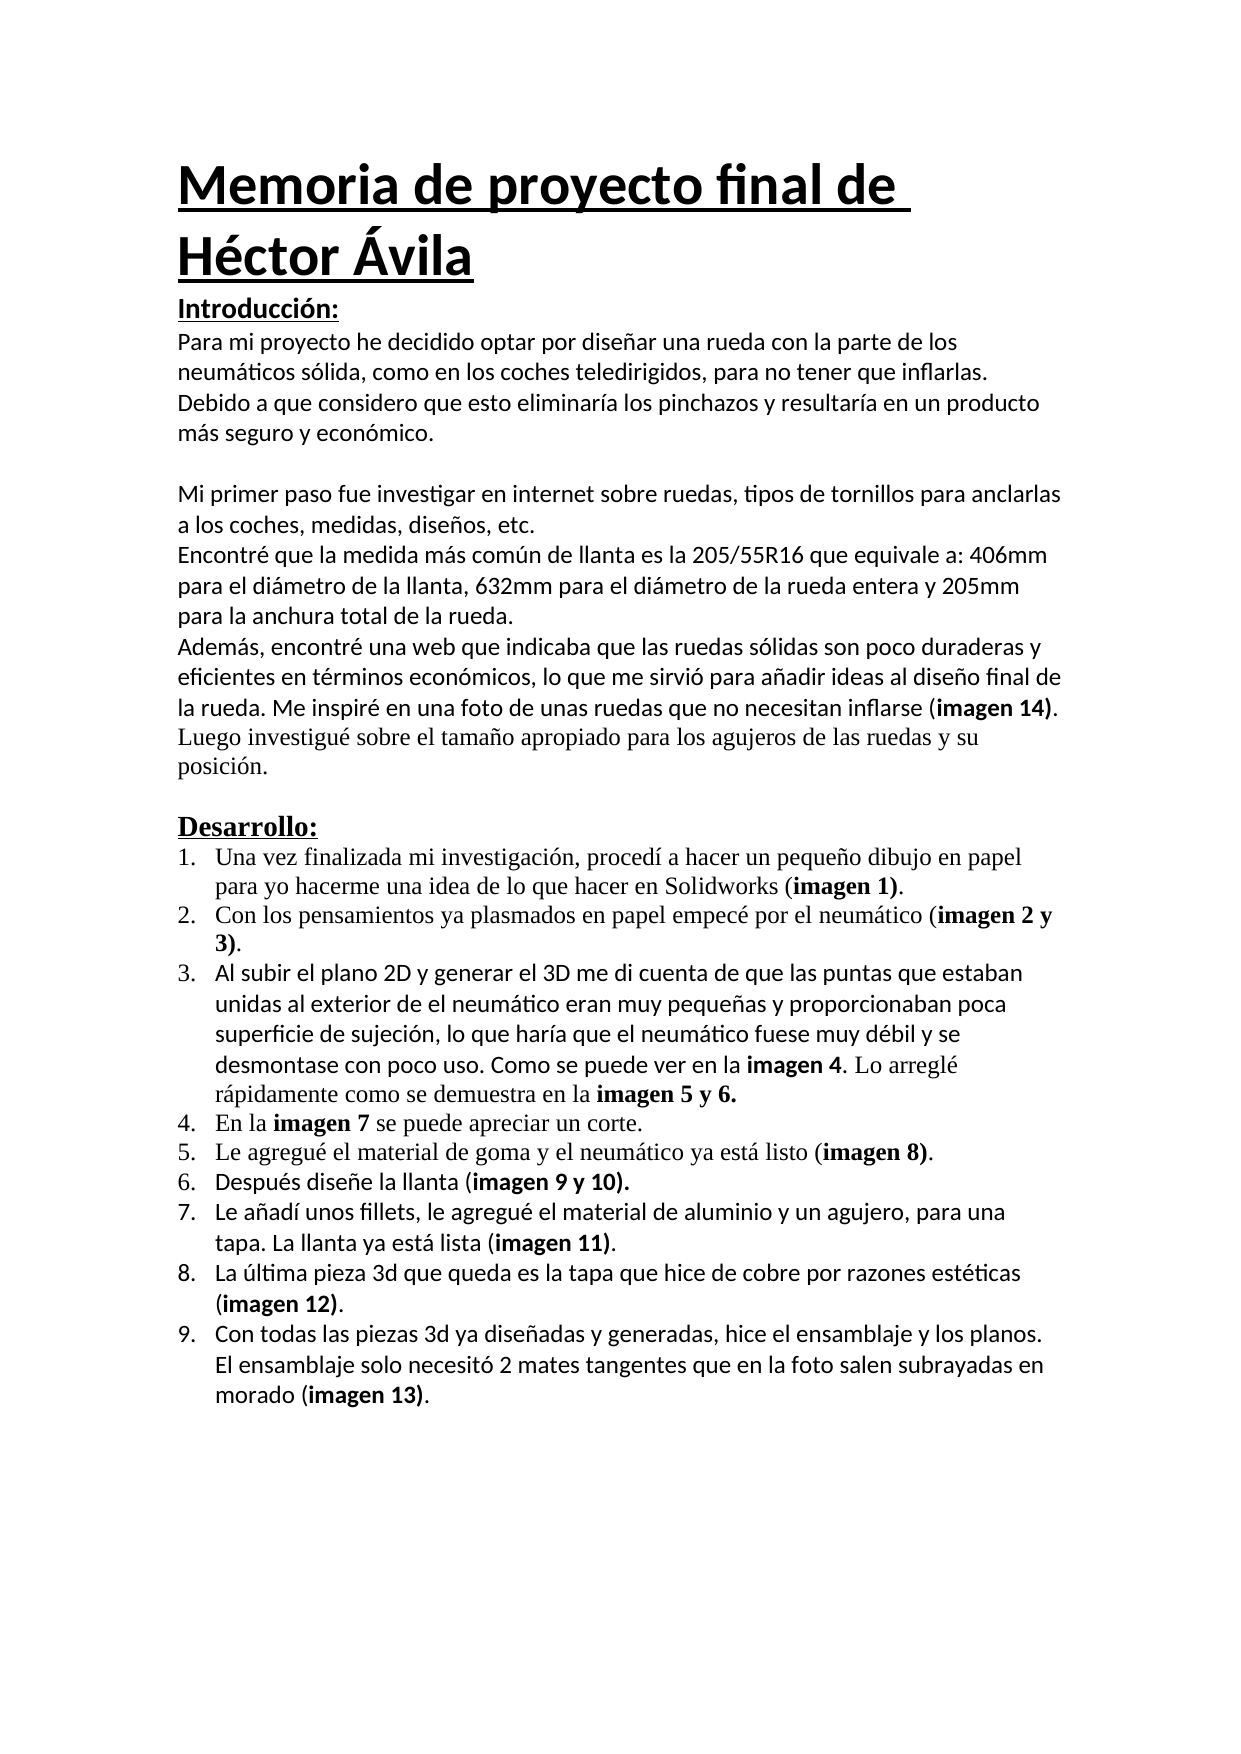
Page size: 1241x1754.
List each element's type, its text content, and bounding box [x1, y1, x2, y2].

text Memoria de proyecto final de Héctor Ávila [177, 148, 1063, 290]
list En la imagen 7 se puede apreciar un corte. [177, 1108, 1063, 1137]
list Una vez finalizada mi investigación, procedí a hacer un pequeño dibujo en papel para yo hacerme una idea de lo que hacer en Solidworks (imagen 1). [177, 842, 1063, 900]
list La última pieza 3d que queda es la tapa que hice de cobre por razones estéticas (imagen 12). [177, 1257, 1063, 1318]
list Después diseñe la llanta (imagen 9 y 10). [177, 1166, 1063, 1196]
text Además, encontré una web que indicaba que las ruedas sólidas son poco duraderas y eficientes en términos económicos, lo que me sirvió para añadir ideas al diseño final de la rueda. Me inspiré en una foto de unas ruedas que no necesitan inflarse (imagen 14). [177, 631, 1063, 722]
list Le agregué el material de goma y el neumático ya está listo (imagen 8). [177, 1137, 1063, 1166]
text Introducción: [177, 290, 1063, 326]
text Mi primer paso fue investigar en internet sobre ruedas, tipos de tornillos para anclarlas a los coches, medidas, diseños, etc. [177, 478, 1063, 539]
text Luego investigué sobre el tamaño apropiado para los agujeros de las ruedas y su posición. [177, 722, 1063, 780]
list Le añadí unos fillets, le agregué el material de aluminio y un agujero, para una tapa. La llanta ya está lista (imagen 11). [177, 1196, 1063, 1257]
text Desarrollo: [177, 809, 1063, 842]
text Para mi proyecto he decidido optar por diseñar una rueda con la parte de los neumáticos sólida, como en los coches teledirigidos, para no tener que inflarlas. Debido a que considero que esto eliminaría los pinchazos y resultaría en un producto más seguro y económico. [177, 326, 1063, 448]
list Al subir el plano 2D y generar el 3D me di cuenta de que las puntas que estaban unidas al exterior de el neumático eran muy pequeñas y proporcionaban poca superficie de sujeción, lo que haría que el neumático fuese muy débil y se desmontase con poco uso. Como se puede ver en la imagen 4. Lo arreglé rápidamente como se demuestra en la imagen 5 y 6. [177, 957, 1063, 1108]
list Con los pensamientos ya plasmados en papel empecé por el neumático (imagen 2 y 3). [177, 900, 1063, 957]
text Encontré que la medida más común de llanta es la 205/55R16 que equivale a: 406mm para el diámetro de la llanta, 632mm para el diámetro de la rueda entera y 205mm para la anchura total de la rueda. [177, 539, 1063, 631]
list Con todas las piezas 3d ya diseñadas y generadas, hice el ensamblaje y los planos. El ensamblaje solo necesitó 2 mates tangentes que en la foto salen subrayadas en morado (imagen 13). [177, 1318, 1063, 1410]
